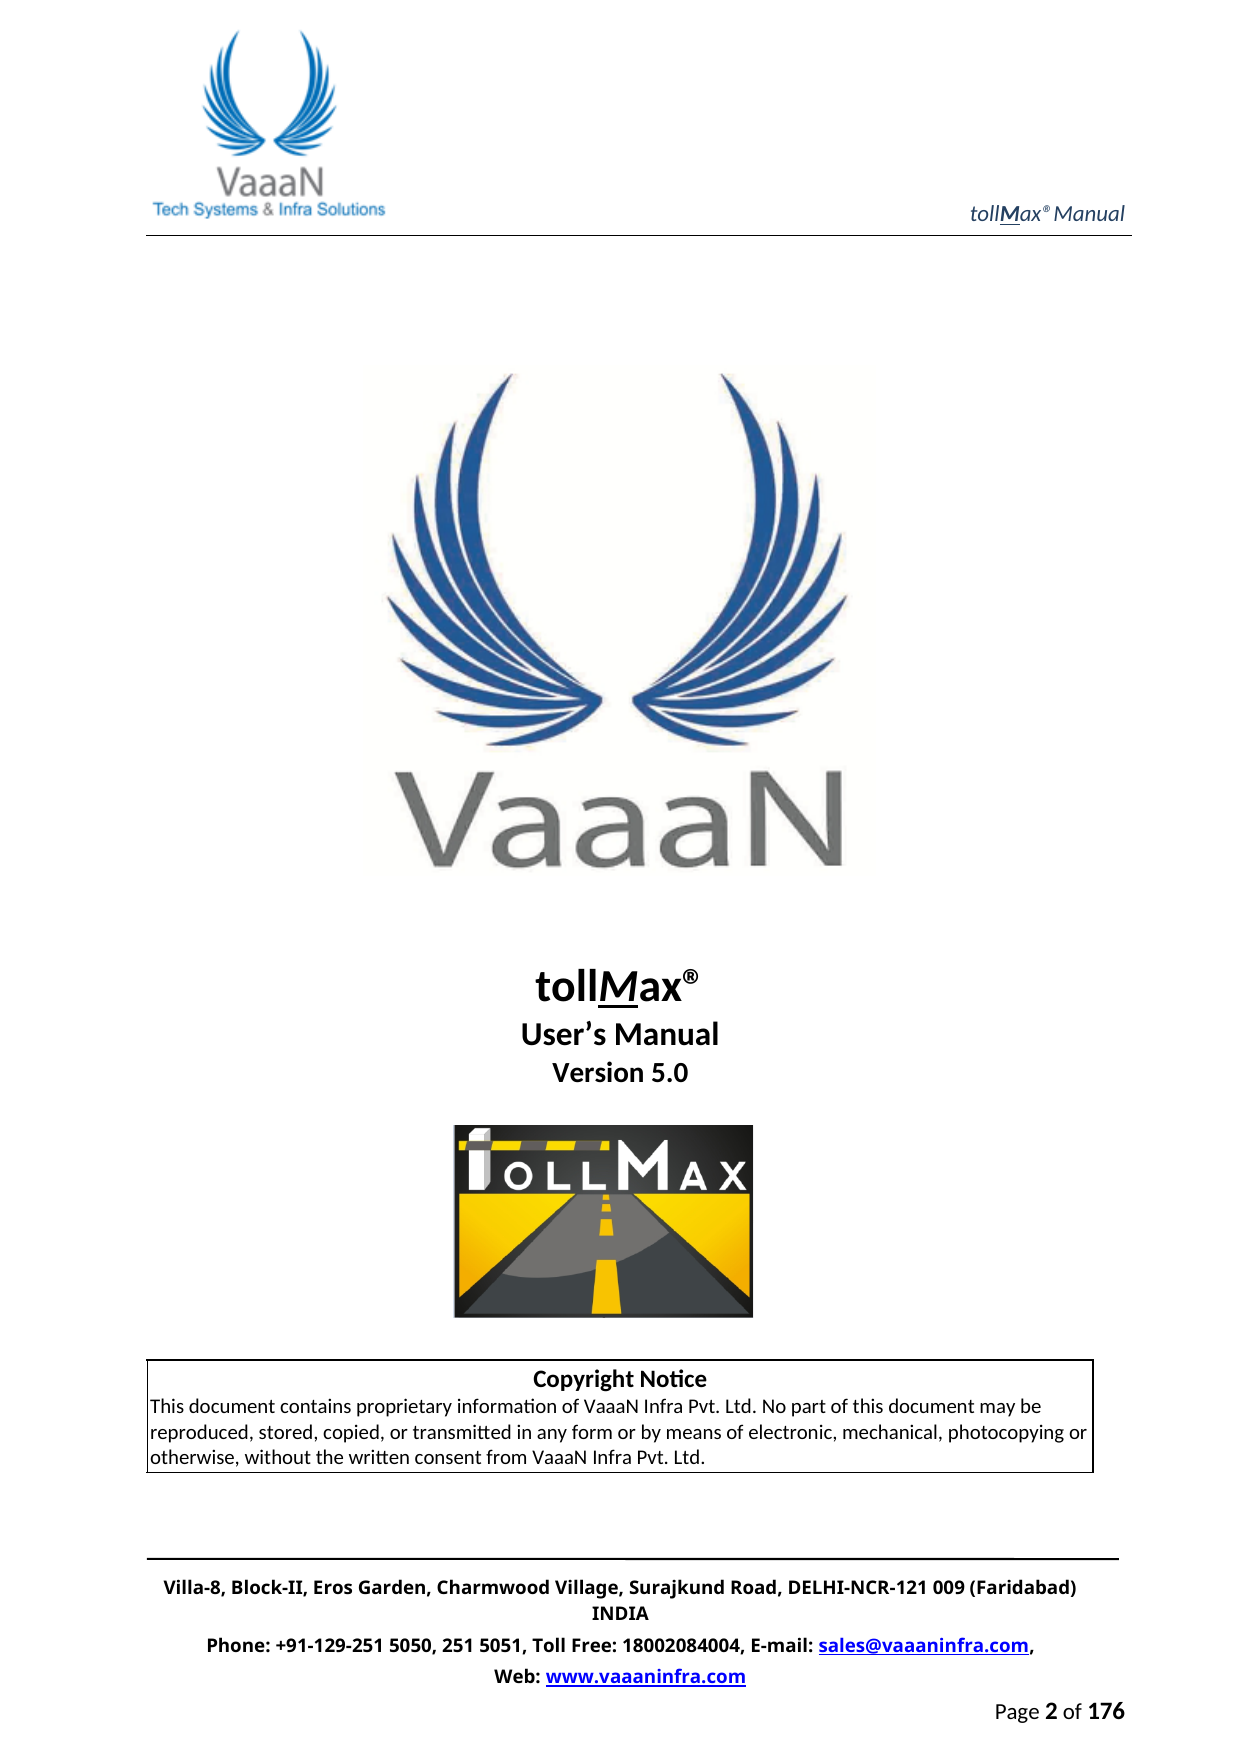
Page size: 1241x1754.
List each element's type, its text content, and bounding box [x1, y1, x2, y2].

text This document contains proprietary information of VaaaN Infra Pvt. Ltd. No part of this document may be reproduced, stored, copied, or transmitted in any form or by means of electronic, mechanical, photocopying or otherwise, without the written consent from VaaaN Infra Pvt. Ltd. [148, 1390, 1092, 1472]
text tollMax® [150, 957, 1090, 1013]
text Version 5.0 [150, 1054, 1090, 1090]
picture [363, 365, 878, 876]
picture [150, 28, 389, 222]
text User’s Manual [150, 1013, 1090, 1054]
text Copyright Notice [148, 1361, 1092, 1390]
picture [453, 1125, 754, 1318]
